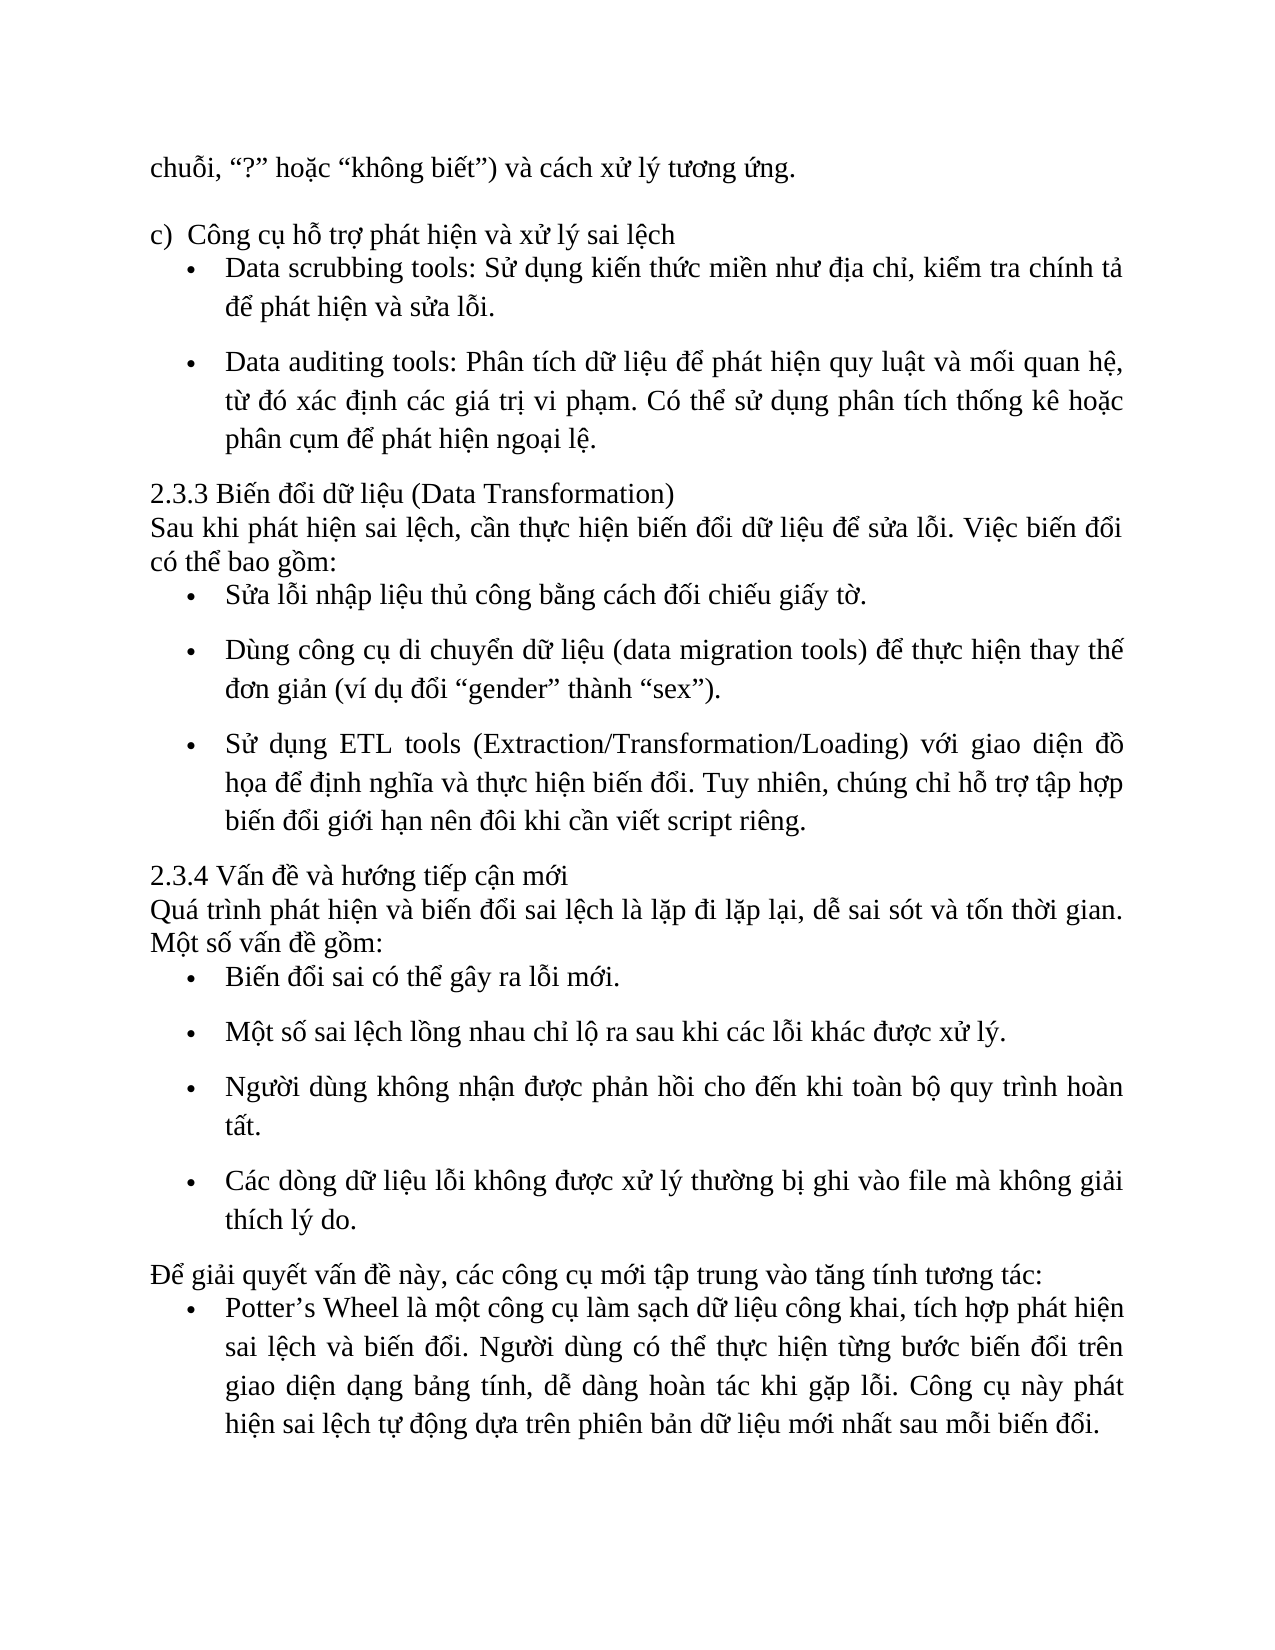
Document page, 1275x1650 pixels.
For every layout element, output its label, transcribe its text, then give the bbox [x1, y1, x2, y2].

list Người dùng không nhận được phản hồi cho đến khi toàn bộ quy trình hoàn tất. [187, 1069, 1125, 1142]
text Quá trình phát hiện và biến đổi sai lệch là lặp đi lặp lại, dễ sai sót và tốn thời gian. Một số vấn đề gồm: [150, 892, 1125, 959]
text 2.3.3 Biến đổi dữ liệu (Data Transformation) [150, 477, 1125, 510]
list Potter’s Wheel là một công cụ làm sạch dữ liệu công khai, tích hợp phát hiện sai lệch và biến đổi. Người dùng có thể thực hiện từng bước biến đổi trên giao diện dạng bảng tính, dễ dàng hoàn tác khi gặp lỗi. Công cụ này phát hiện sai lệch tự động dựa trên phiên bản dữ liệu mới nhất sau mỗi biến đổi. [187, 1291, 1125, 1440]
list Các dòng dữ liệu lỗi không được xử lý thường bị ghi vào file mà không giải thích lý do. [187, 1163, 1125, 1235]
list Một số sai lệch lồng nhau chỉ lộ ra sau khi các lỗi khác được xử lý. [187, 1014, 1125, 1048]
list Biến đổi sai có thể gây ra lỗi mới. [187, 959, 1125, 993]
list Sửa lỗi nhập liệu thủ công bằng cách đối chiếu giấy tờ. [187, 577, 1125, 611]
text 2.3.4 Vấn đề và hướng tiếp cận mới [150, 858, 1125, 892]
text Để giải quyết vấn đề này, các công cụ mới tập trung vào tăng tính tương tác: [150, 1257, 1125, 1291]
list Data auditing tools: Phân tích dữ liệu để phát hiện quy luật và mối quan hệ, từ đó xác định các giá trị vi phạm. Có thể sử dụng phân tích thống kê hoặc phân cụm để phát hiện ngoại lệ. [187, 344, 1125, 455]
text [150, 150, 1125, 183]
list Data scrubbing tools: Sử dụng kiến thức miền như địa chỉ, kiểm tra chính tả để phát hiện và sửa lỗi. [187, 251, 1125, 323]
text c) Công cụ hỗ trợ phát hiện và xử lý sai lệch [150, 217, 1125, 251]
text Sau khi phát hiện sai lệch, cần thực hiện biến đổi dữ liệu để sửa lỗi. Việc biến đổi có thể bao gồm: [150, 510, 1125, 577]
list Sử dụng ETL tools (Extraction/Transformation/Loading) với giao diện đồ họa để định nghĩa và thực hiện biến đổi. Tuy nhiên, chúng chỉ hỗ trợ tập hợp biến đổi giới hạn nên đôi khi cần viết script riêng. [187, 726, 1125, 837]
list Dùng công cụ di chuyển dữ liệu (data migration tools) để thực hiện thay thế đơn giản (ví dụ đổi “gender” thành “sex”). [187, 632, 1125, 704]
